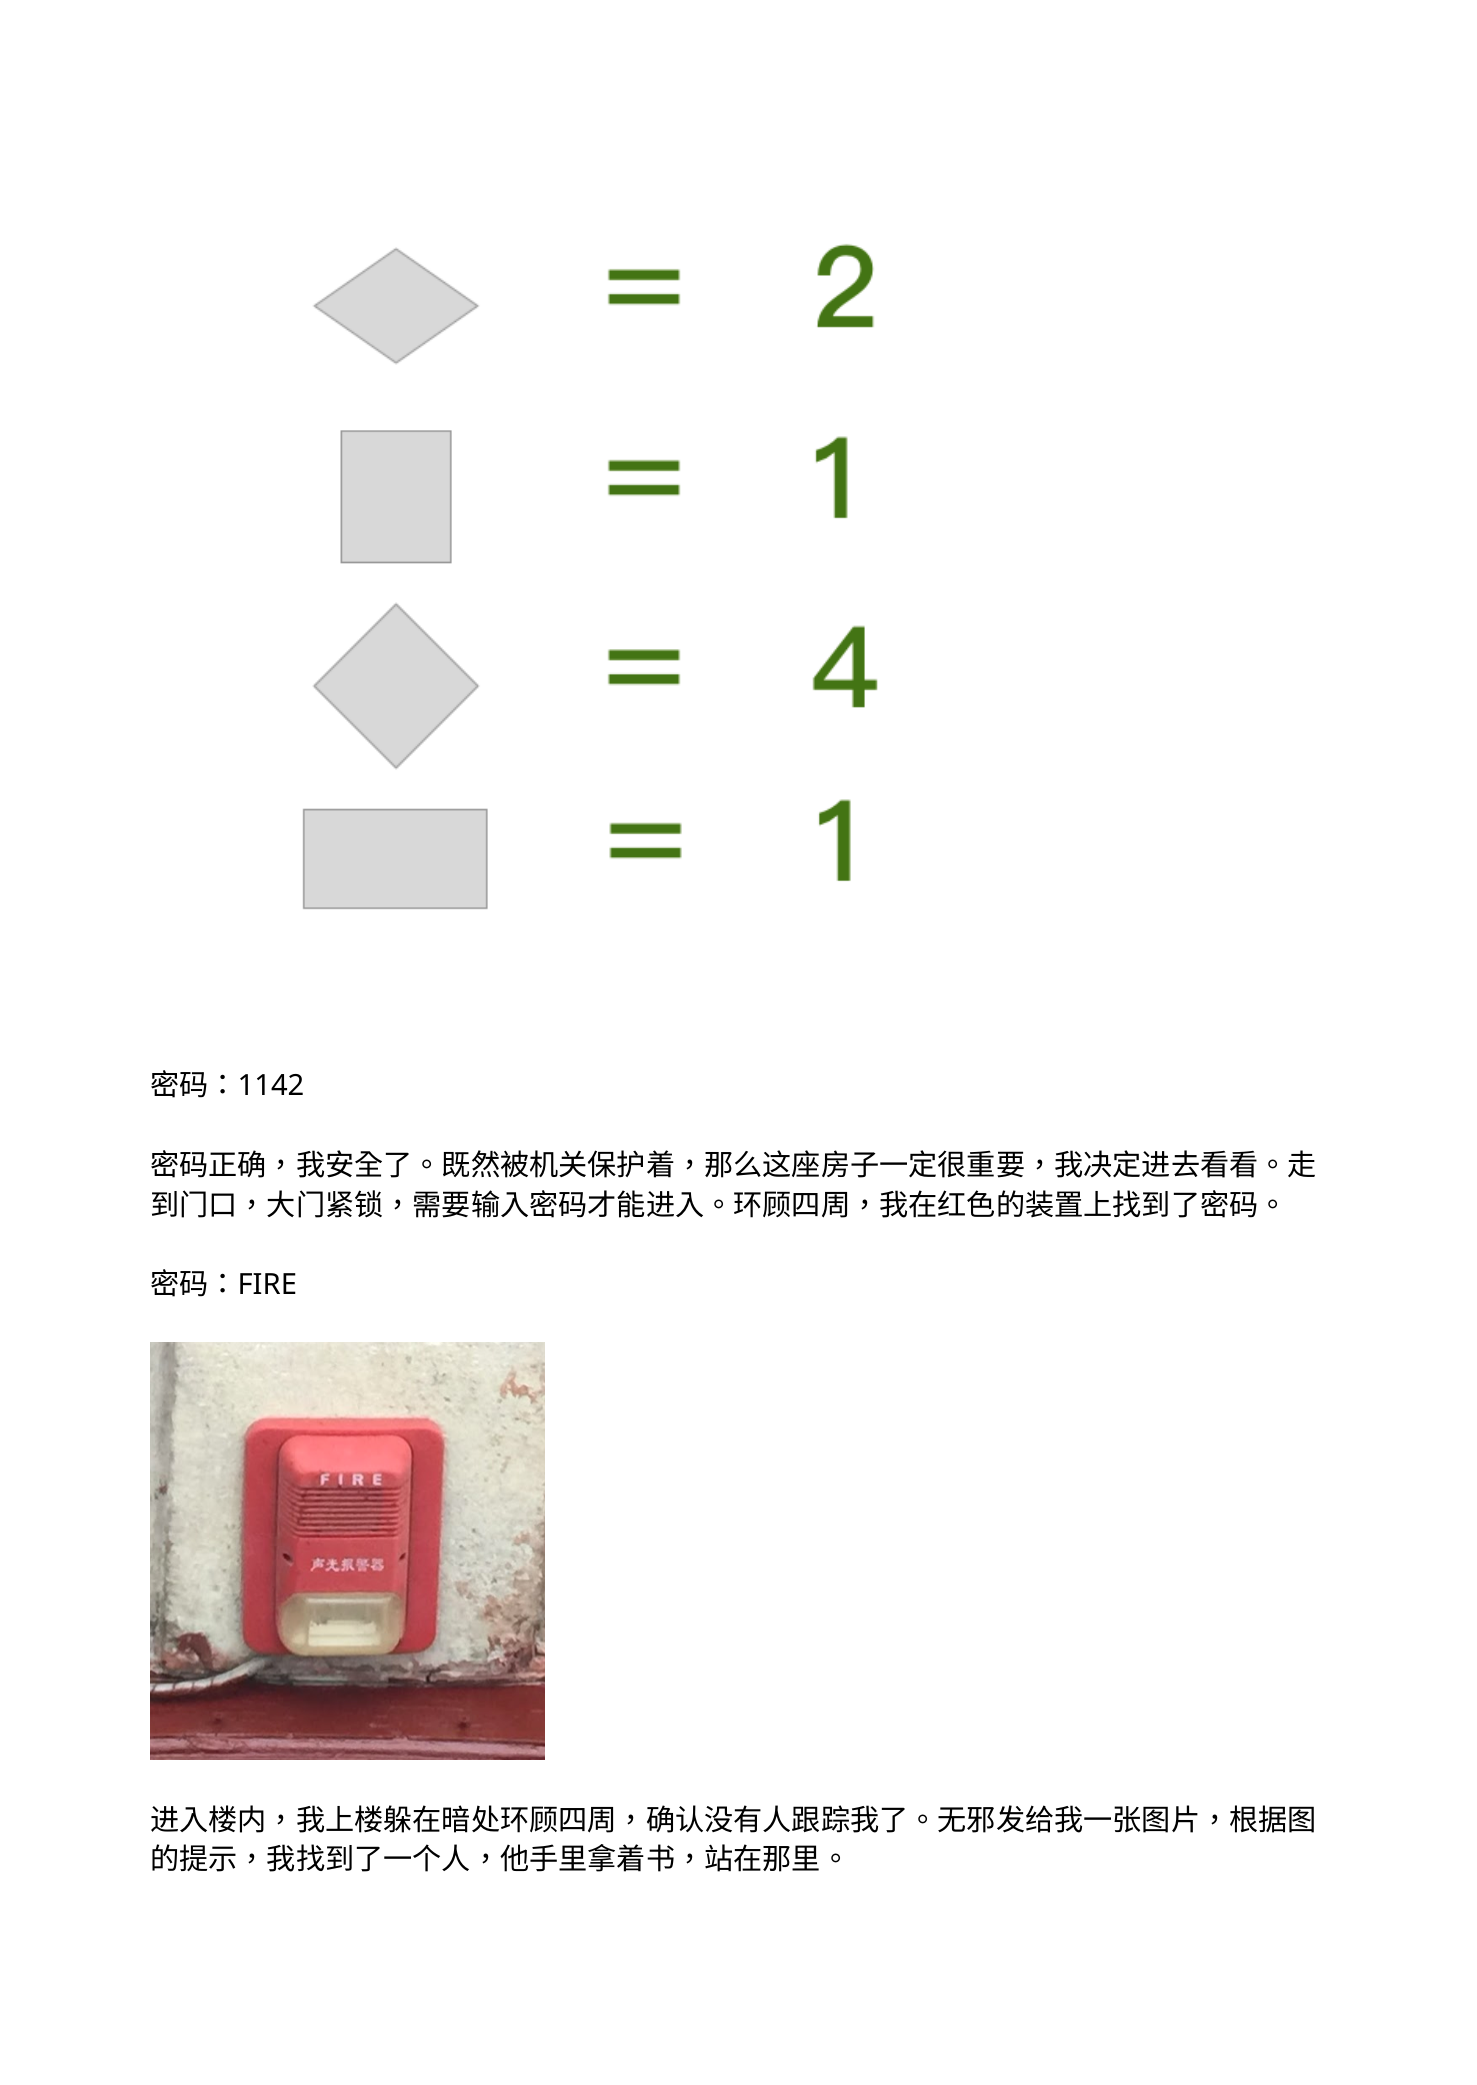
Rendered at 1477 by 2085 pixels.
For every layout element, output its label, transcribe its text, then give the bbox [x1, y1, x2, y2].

text 密码：1142 [150, 1065, 1326, 1104]
text 密码正确，我安全了。既然被机关保护着，那么这座房子一定很重要，我决定进去看看。走到门口，大门紧锁，需要输入密码才能进入。环顾四周，我在红色的装置上找到了密码。 [150, 1144, 1326, 1223]
picture [150, 150, 1025, 1025]
text 进入楼内，我上楼躲在暗处环顾四周，确认没有人跟踪我了。无邪发给我一张图片，根据图的提示，我找到了一个人，他手里拿着书，站在那里。 [150, 1799, 1326, 1878]
picture [150, 1342, 545, 1760]
text 密码：FIRE [150, 1263, 1326, 1303]
